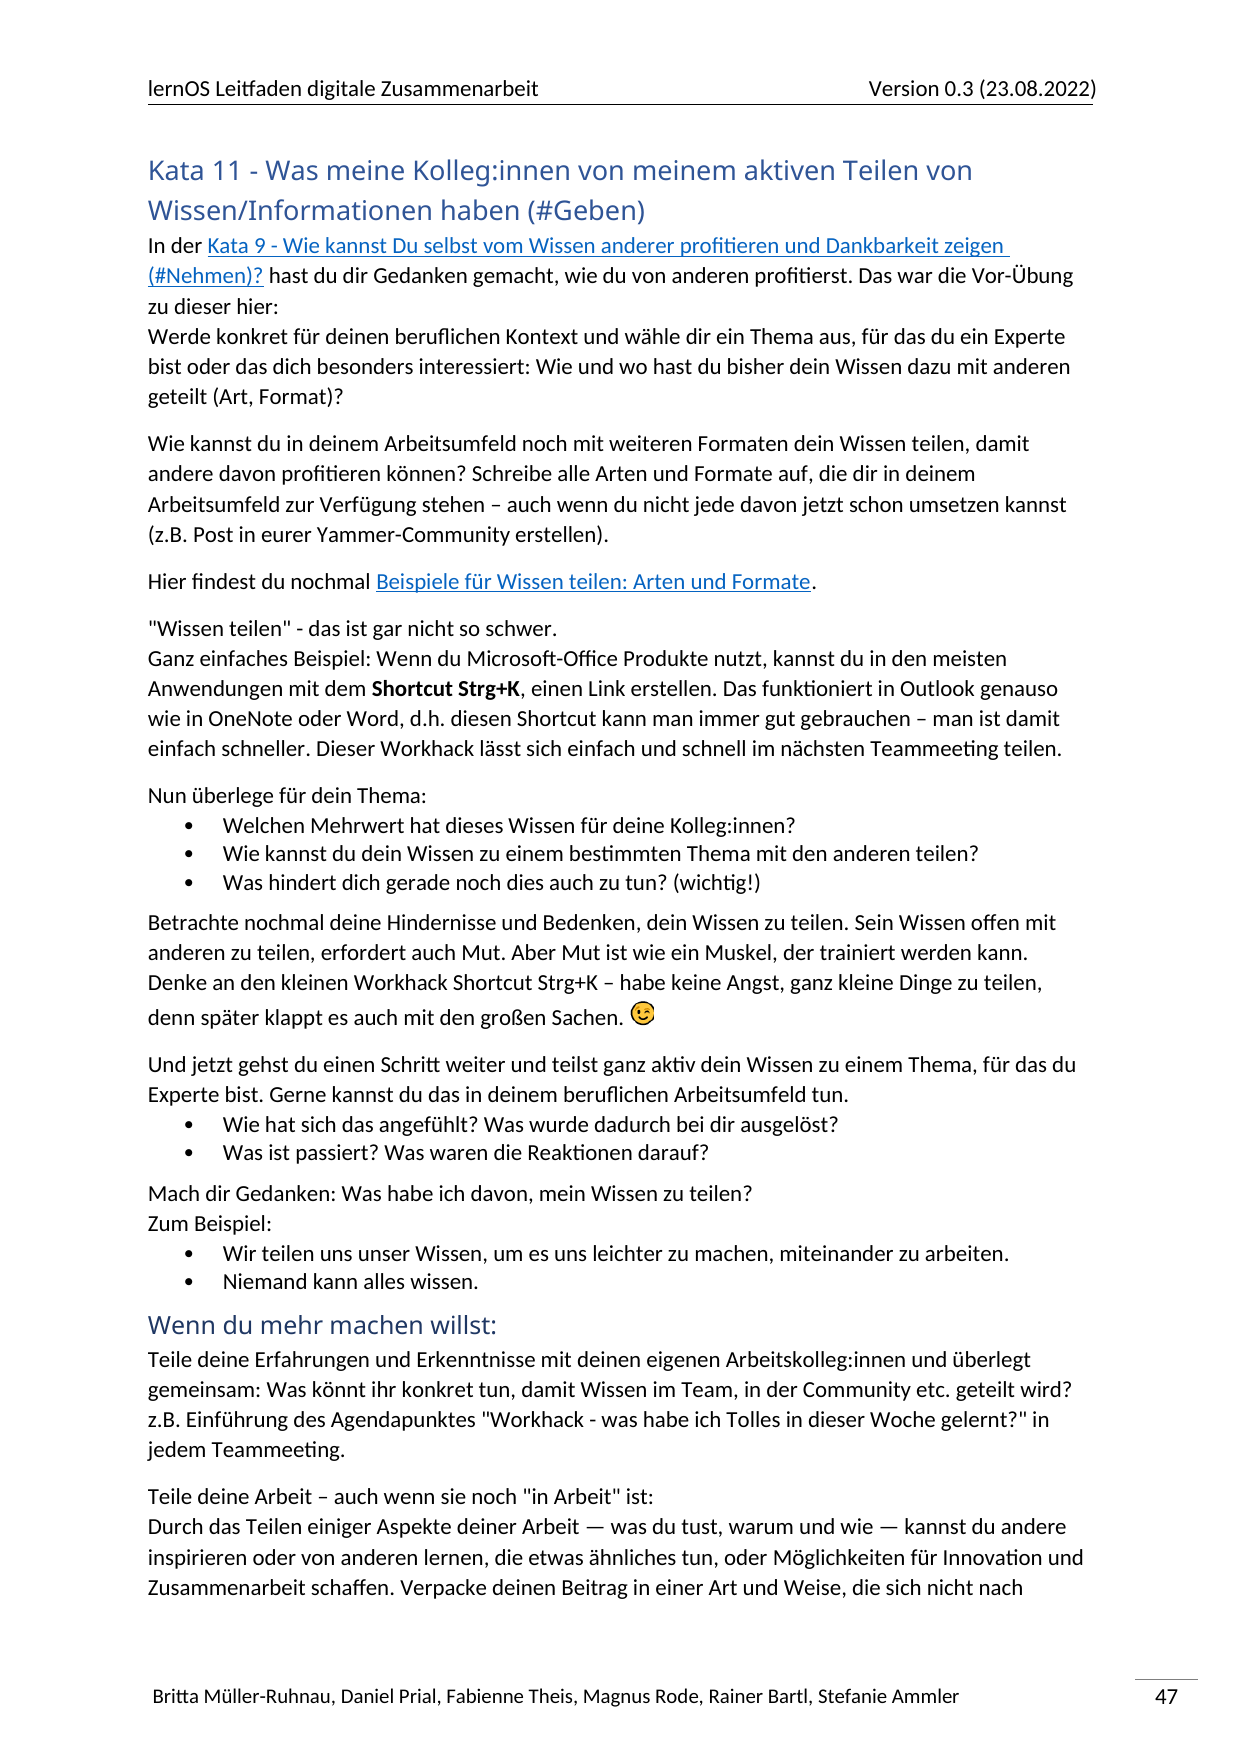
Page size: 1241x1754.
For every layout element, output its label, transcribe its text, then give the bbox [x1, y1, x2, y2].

text Betrachte nochmal deine Hindernisse und Bedenken, dein Wissen zu teilen. Sein Wissen offen mit anderen zu teilen, erfordert auch Mut. Aber Mut ist wie ein Muskel, der trainiert werden kann. Denke an den kleinen Workhack Shortcut Strg+K – habe keine Angst, ganz kleine Dinge zu teilen, denn später klappt es auch mit den großen Sachen. [148, 908, 1093, 1031]
subtitle Wenn du mehr machen willst: [148, 1308, 1093, 1342]
text Und jetzt gehst du einen Schritt weiter und teilst ganz aktiv dein Wissen zu einem Thema, für das du Experte bist. Gerne kannst du das in deinem beruflichen Arbeitsumfeld tun. [148, 1050, 1093, 1108]
text In der Kata 9 - Wie kannst Du selbst vom Wissen anderer profitieren und Dankbarkeit zeigen (#Nehmen)? hast du dir Gedanken gemacht, wie du von anderen profitierst. Das war die Vor-Übung zu dieser hier: Werde konkret für deinen beruflichen Kontext und wähle dir ein Thema aus, für das du ein Experte bist oder das dich besonders interessiert: Wie und wo hast du bisher dein Wissen dazu mit anderen geteilt (Art, Format)? [148, 231, 1093, 410]
text Nun überlege für dein Thema: [148, 781, 1093, 809]
list Was hindert dich gerade noch dies auch zu tun? (wichtig!) [185, 868, 1093, 896]
text Mach dir Gedanken: Was habe ich davon, mein Wissen zu teilen? Zum Beispiel: [148, 1179, 1093, 1237]
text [148, 1482, 1093, 1601]
picture [629, 998, 654, 1026]
text Teile deine Erfahrungen und Erkenntnisse mit deinen eigenen Arbeitskolleg:innen und überlegt gemeinsam: Was könnt ihr konkret tun, damit Wissen im Team, in der Community etc. geteilt wird? z.B. Einführung des Agendapunktes "Workhack - was habe ich Tolles in dieser Woche gelernt?" in jedem Teammeeting. [148, 1345, 1093, 1463]
text "Wissen teilen" - das ist gar nicht so schwer. Ganz einfaches Beispiel: Wenn du Microsoft-Office Produkte nutzt, kannst du in den meisten Anwendungen mit dem Shortcut Strg+K, einen Link erstellen. Das funktioniert in Outlook genauso wie in OneNote oder Word, d.h. diesen Shortcut kann man immer gut gebrauchen – man ist damit einfach schneller. Dieser Workhack lässt sich einfach und schnell im nächsten Teammeeting teilen. [148, 614, 1093, 762]
text Hier findest du nochmal Beispiele für Wissen teilen: Arten und Formate. [148, 567, 1093, 595]
list Wir teilen uns unser Wissen, um es uns leichter zu machen, miteinander zu arbeiten. [185, 1239, 1093, 1267]
list Wie kannst du dein Wissen zu einem bestimmten Thema mit den anderen teilen? [185, 839, 1093, 868]
list Welchen Mehrwert hat dieses Wissen für deine Kolleg:innen? [185, 812, 1093, 839]
subtitle Kata 11 - Was meine Kolleg:innen von meinem aktiven Teilen von Wissen/Informationen haben (#Geben) [148, 152, 1093, 228]
list Niemand kann alles wissen. [185, 1267, 1093, 1295]
list Was ist passiert? Was waren die Reaktionen darauf? [185, 1138, 1093, 1166]
text Wie kannst du in deinem Arbeitsumfeld noch mit weiteren Formaten dein Wissen teilen, damit andere davon profitieren können? Schreibe alle Arten und Formate auf, die dir in deinem Arbeitsumfeld zur Verfügung stehen – auch wenn du nicht jede davon jetzt schon umsetzen kannst (z.B. Post in eurer Yammer-Community erstellen). [148, 429, 1093, 548]
list Wie hat sich das angefühlt? Was wurde dadurch bei dir ausgelöst? [185, 1110, 1093, 1138]
